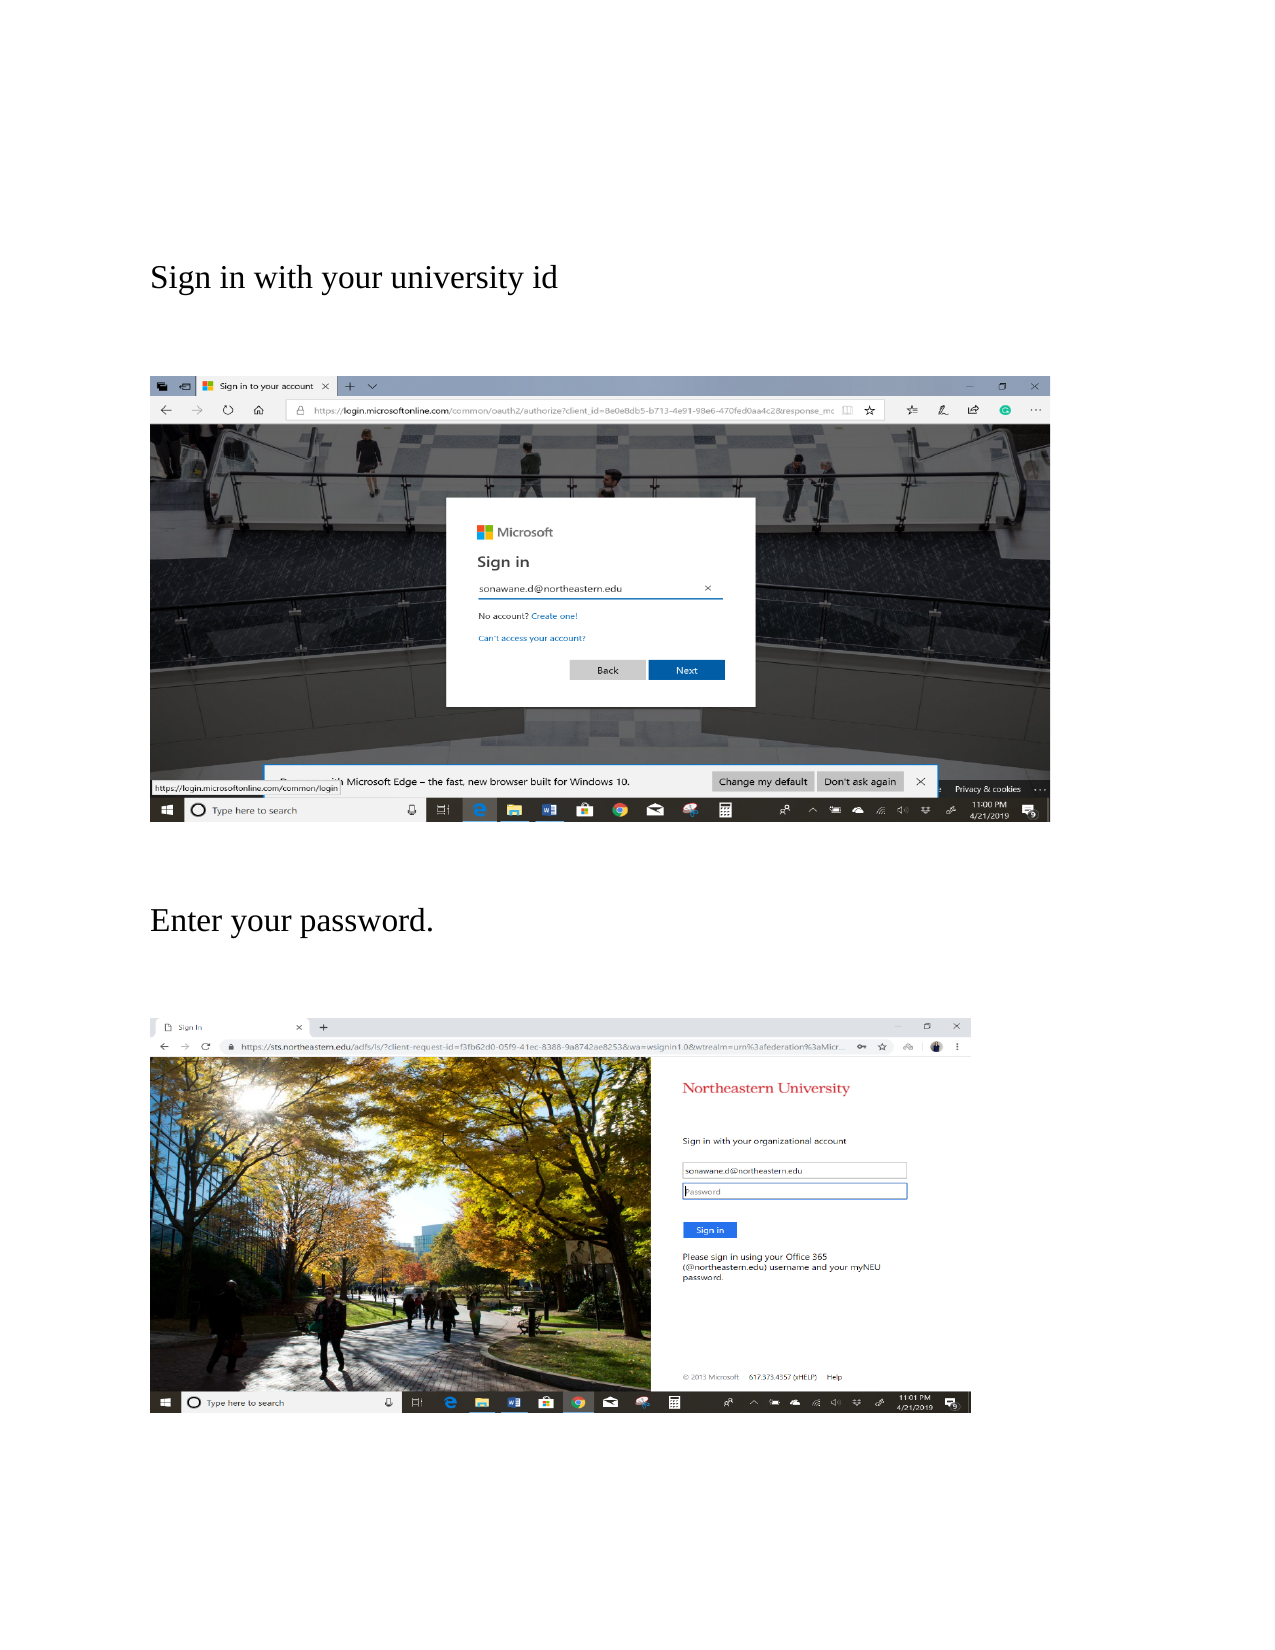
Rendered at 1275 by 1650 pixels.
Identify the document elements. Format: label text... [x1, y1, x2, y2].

text Enter your password. [150, 900, 1125, 938]
text Sign in with your university id [150, 258, 1125, 296]
picture [150, 376, 1050, 822]
picture [150, 1018, 971, 1413]
